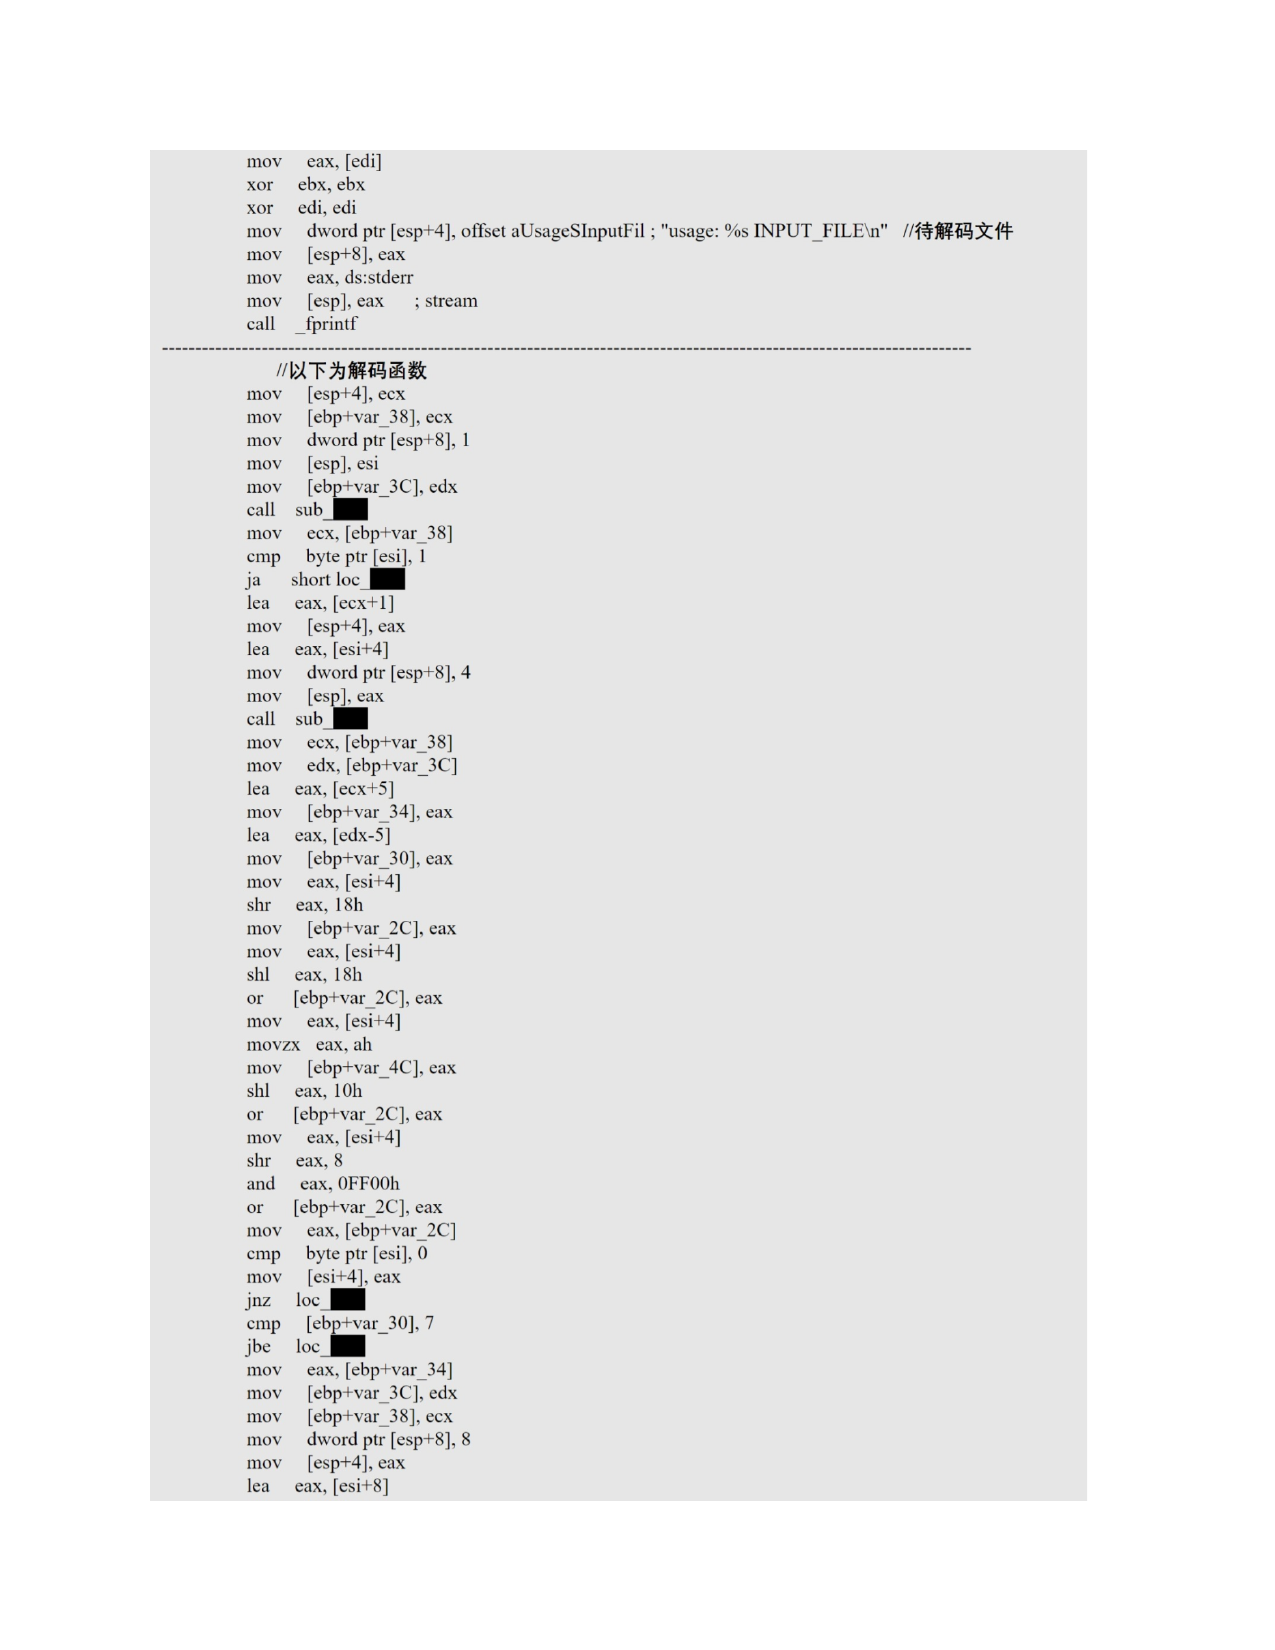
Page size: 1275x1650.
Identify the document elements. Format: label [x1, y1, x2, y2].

picture [150, 150, 1088, 1501]
